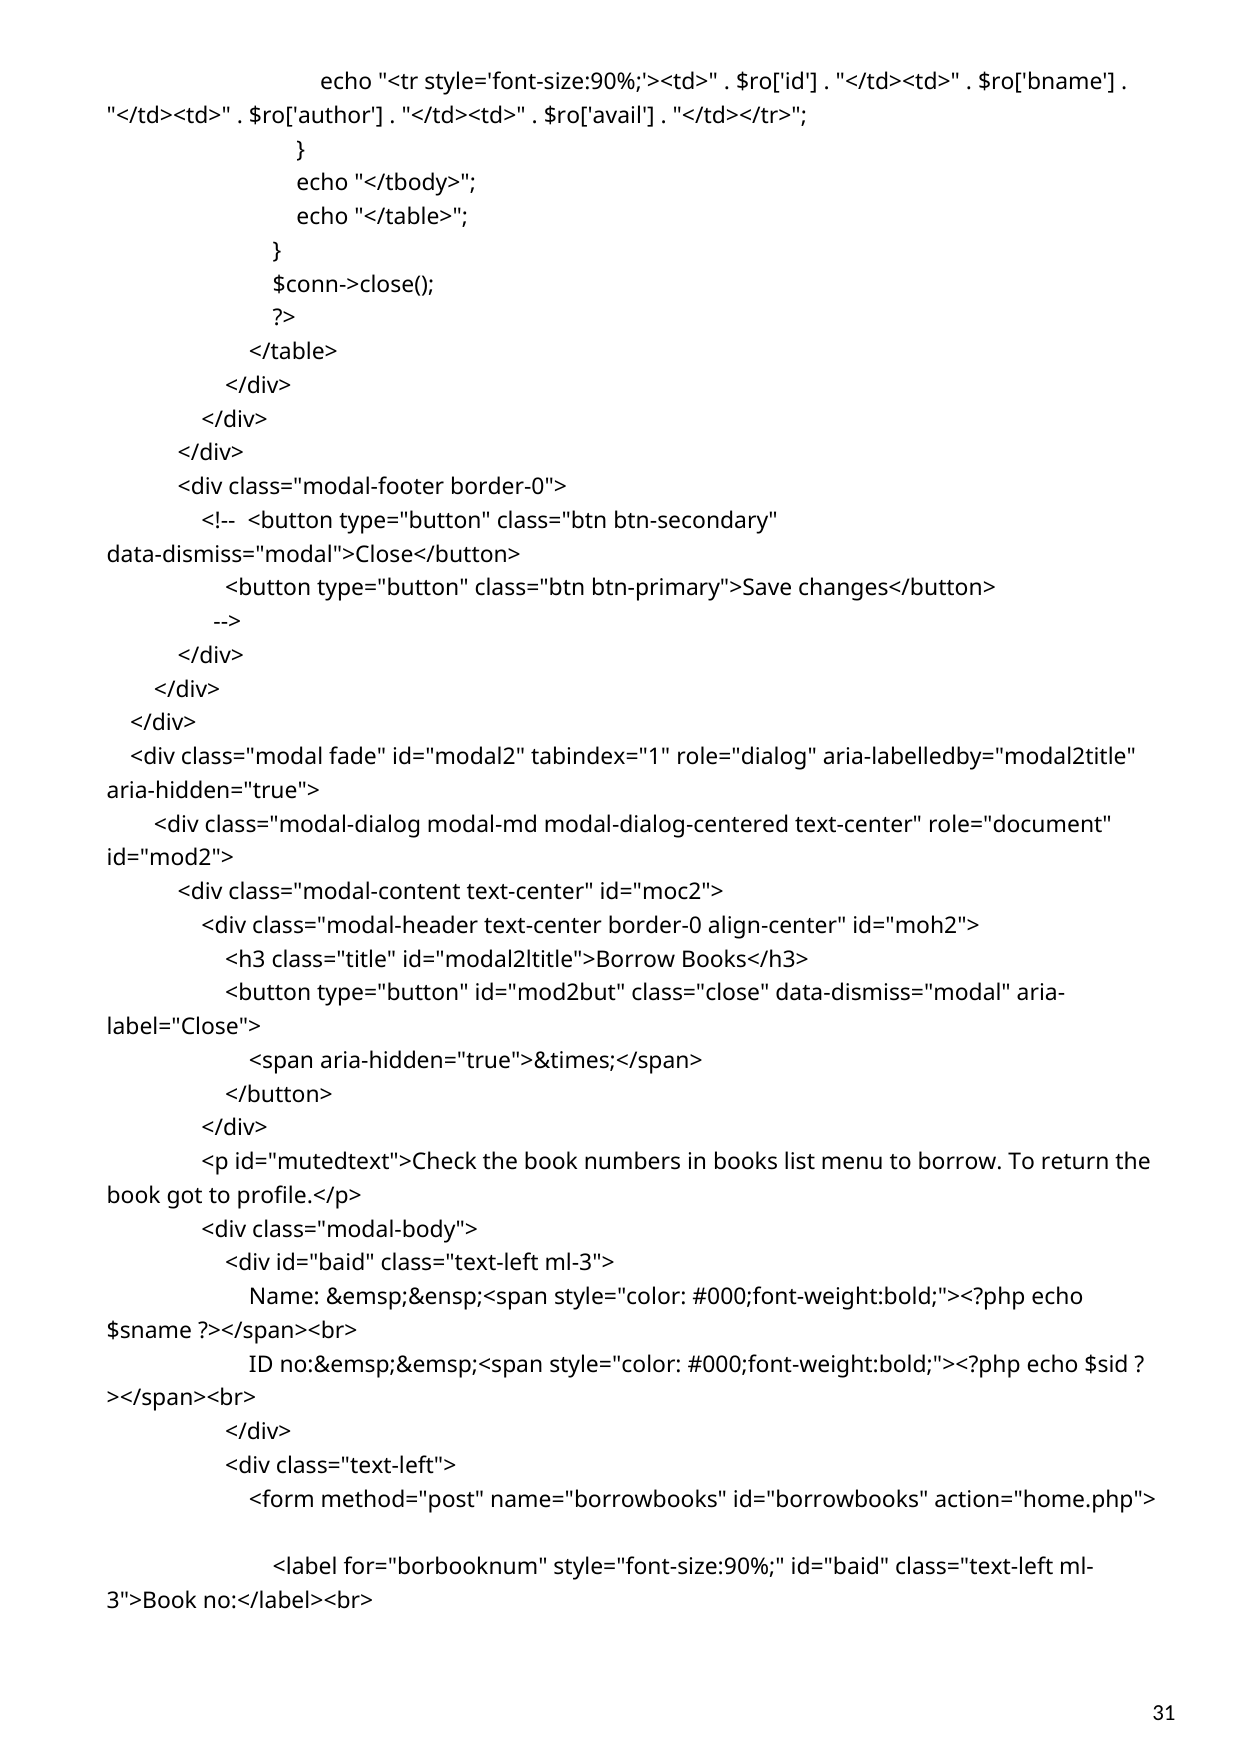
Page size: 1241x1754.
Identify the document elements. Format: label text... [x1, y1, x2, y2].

text </button> [106, 1077, 1175, 1109]
text } [106, 234, 1175, 265]
text echo "<tr style='font-size:90%;'><td>" . $ro['id'] . "</td><td>" . $ro['bname'] . "</td><td>" . $ro['author'] . "</td><td>" . $ro['avail'] . "</td></tr>"; [106, 65, 1175, 130]
text --> [106, 605, 1175, 636]
text </div> [106, 369, 1175, 400]
text </div> [106, 1415, 1175, 1446]
text <div class="modal-body"> [106, 1212, 1175, 1244]
text <button type="button" class="btn btn-primary">Save changes</button> [106, 571, 1175, 602]
text <div id="baid" class="text-left ml-3"> [106, 1246, 1175, 1277]
text echo "</table>"; [106, 200, 1175, 231]
text ?> [106, 301, 1175, 332]
text <label for="borbooknum" style="font-size:90%;" id="baid" class="text-left ml-3">Book no:</label><br> [106, 1550, 1175, 1615]
text </div> [106, 706, 1175, 737]
text <div class="modal-header text-center border-0 align-center" id="moh2"> [106, 909, 1175, 940]
text </table> [106, 335, 1175, 366]
text <div class="modal-content text-center" id="moc2"> [106, 875, 1175, 906]
text <span aria-hidden="true">&times;</span> [106, 1044, 1175, 1075]
text } [106, 132, 1175, 164]
text <p id="mutedtext">Check the book numbers in books list menu to borrow. To return the book got to profile.</p> [106, 1145, 1175, 1210]
text <h3 class="title" id="modal2ltitle">Borrow Books</h3> [106, 942, 1175, 974]
text </div> [106, 672, 1175, 704]
text Name: &emsp;&ensp;<span style="color: #000;font-weight:bold;"><?php echo $sname ?></span><br> [106, 1280, 1175, 1345]
text ID no:&emsp;&emsp;<span style="color: #000;font-weight:bold;"><?php echo $sid ?></span><br> [106, 1347, 1175, 1412]
text <div class="modal fade" id="modal2" tabindex="1" role="dialog" aria-labelledby="modal2title" aria-hidden="true"> [106, 740, 1175, 805]
text <button type="button" id="mod2but" class="close" data-dismiss="modal" aria-label="Close"> [106, 976, 1175, 1041]
text <div class="text-left"> [106, 1449, 1175, 1480]
text <div class="modal-dialog modal-md modal-dialog-centered text-center" role="document" id="mod2"> [106, 807, 1175, 872]
text <!-- <button type="button" class="btn btn-secondary" data-dismiss="modal">Close</button> [106, 504, 1175, 569]
text <form method="post" name="borrowbooks" id="borrowbooks" action="home.php"> [106, 1482, 1175, 1514]
text </div> [106, 1111, 1175, 1142]
text <div class="modal-footer border-0"> [106, 470, 1175, 501]
text $conn->close(); [106, 267, 1175, 299]
text echo "</tbody>"; [106, 166, 1175, 197]
text </div> [106, 436, 1175, 467]
text </div> [106, 639, 1175, 670]
text </div> [106, 402, 1175, 434]
